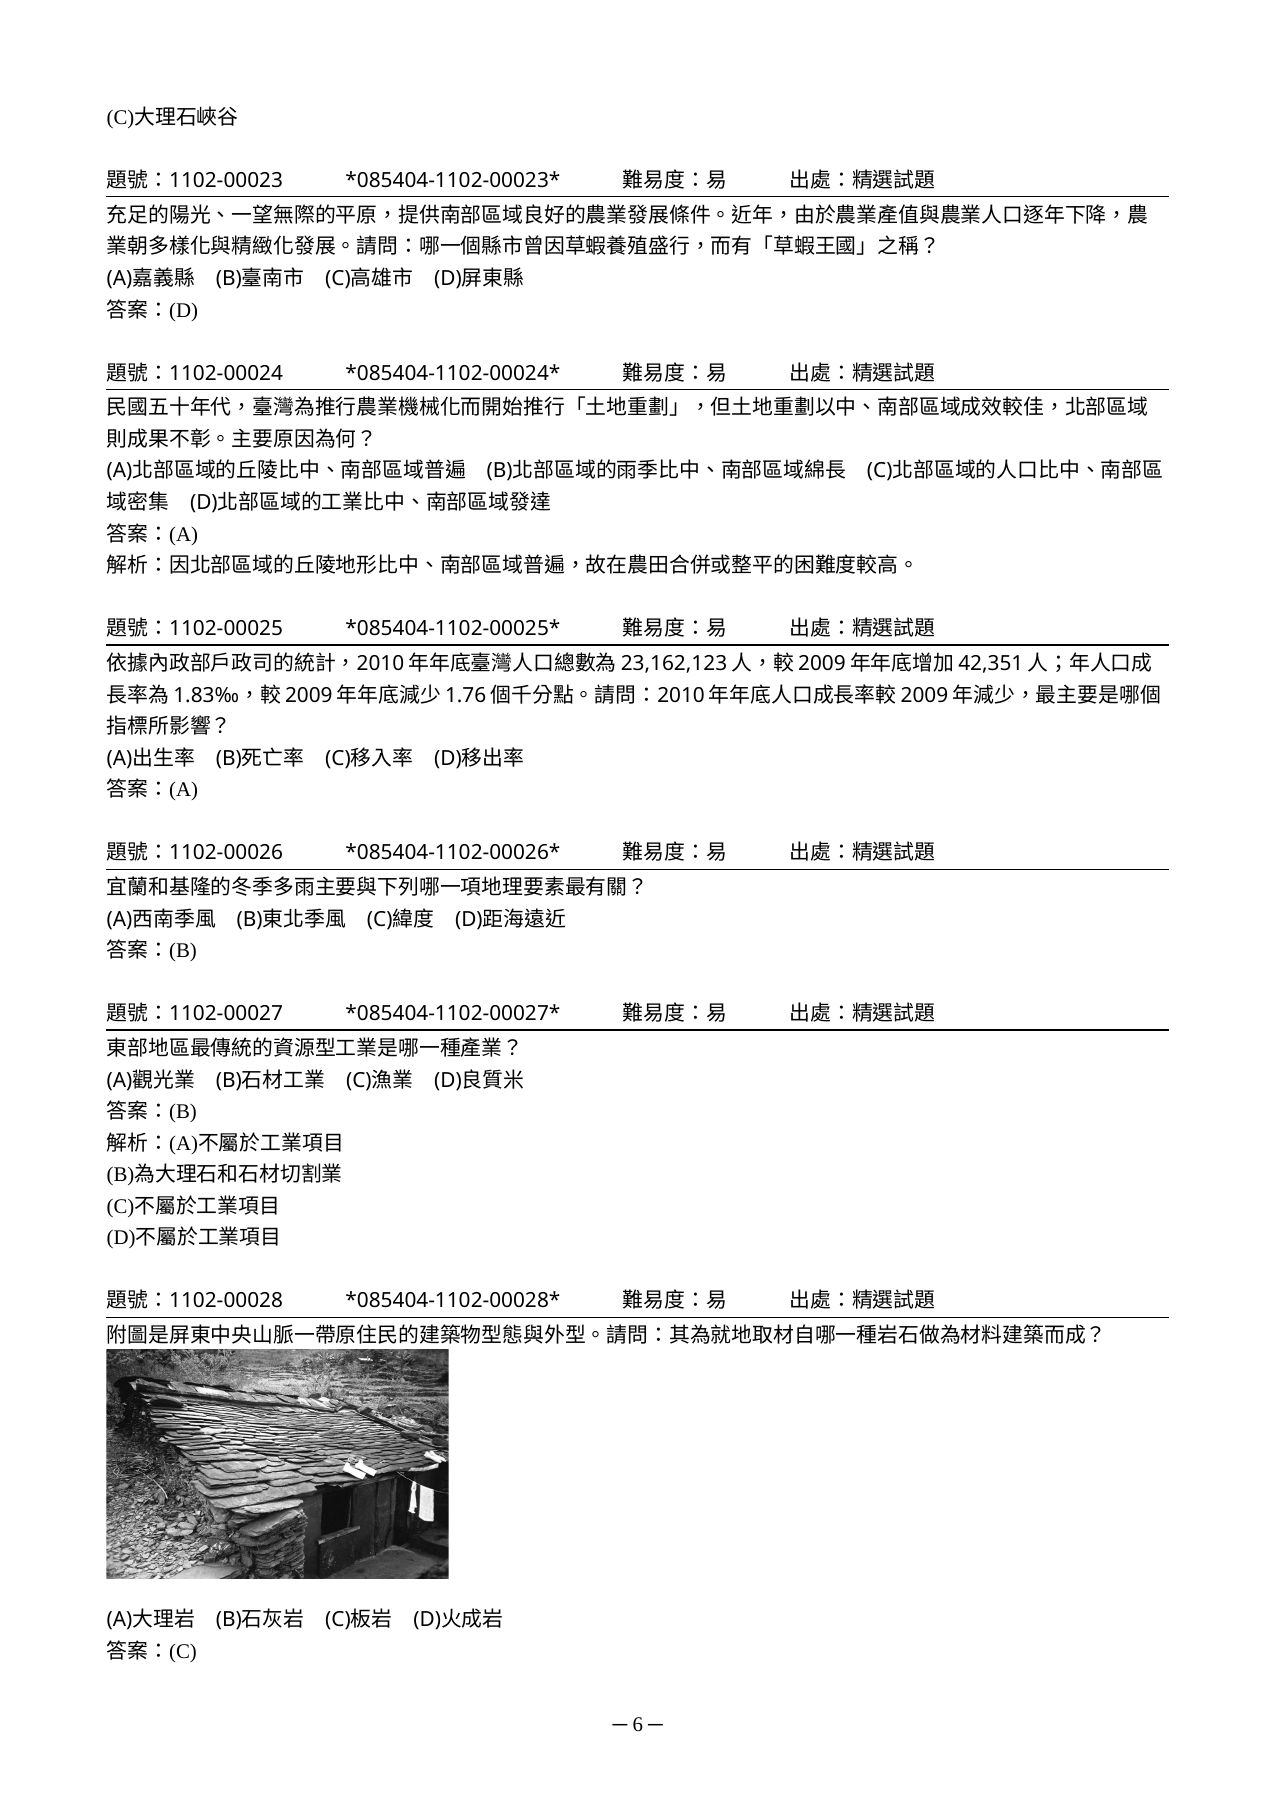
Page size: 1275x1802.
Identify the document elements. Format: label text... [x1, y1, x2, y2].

text 解析：因北部區域的丘陵地形比中、南部區域普遍，故在農田合併或整平的困難度較高。 [106, 548, 1169, 579]
text 答案：(B) [106, 933, 1169, 964]
text 充足的陽光、一望無際的平原，提供南部區域良好的農業發展條件。近年，由於農業產值與農業人口逐年下降，農業朝多樣化與精緻化發展。請問：哪一個縣市曾因草蝦養殖盛行，而有「草蝦王國」之稱？ (A)嘉義縣 (B)臺南市 (C)高雄市 (D)屏東縣 [106, 197, 1169, 292]
text 依據內政部戶政司的統計，2010年年底臺灣人口總數為23,162,123人，較2009年年底增加42,351人；年人口成長率為1.83‰，較2009年年底減少1.76個千分點。請問：2010年年底人口成長率較2009年減少，最主要是哪個指標所影響？ (A)出生率 (B)死亡率 (C)移入率 (D)移出率 [106, 646, 1169, 772]
text 答案：(A) [106, 516, 1169, 548]
text 題號：1102-00024 *085404-1102-00024* 難易度：易 出處：精選試題 [106, 355, 1169, 389]
text 民國五十年代，臺灣為推行農業機械化而開始推行「土地重劃」，但土地重劃以中、南部區域成效較佳，北部區域則成果不彰。主要原因為何？ (A)北部區域的丘陵比中、南部區域普遍 (B)北部區域的雨季比中、南部區域綿長 (C)北部區域的人口比中、南部區域密集 (D)北部區域的工業比中、南部區域發達 [106, 390, 1169, 516]
text 題號：1102-00027 *085404-1102-00027* 難易度：易 出處：精選試題 [106, 996, 1169, 1029]
text 答案：(A) [106, 772, 1169, 803]
text 題號：1102-00028 *085404-1102-00028* 難易度：易 出處：精選試題 [106, 1283, 1169, 1317]
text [106, 100, 1169, 131]
text 題號：1102-00026 *085404-1102-00026* 難易度：易 出處：精選試題 [106, 835, 1169, 869]
text 題號：1102-00023 *085404-1102-00023* 難易度：易 出處：精選試題 [106, 163, 1169, 196]
text 答案：(D) [106, 292, 1169, 324]
text 東部地區最傳統的資源型工業是哪一種產業？ (A)觀光業 (B)石材工業 (C)漁業 (D)良質米 [106, 1031, 1169, 1094]
text 答案：(C) [106, 1633, 1169, 1665]
text 答案：(B) [106, 1094, 1169, 1125]
text 宜蘭和基隆的冬季多雨主要與下列哪一項地理要素最有關？ (A)西南季風 (B)東北季風 (C)緯度 (D)距海遠近 [106, 870, 1169, 933]
text 解析：(A)不屬於工業項目 (B)為大理石和石材切割業 (C)不屬於工業項目 (D)不屬於工業項目 [106, 1125, 1169, 1252]
text 附圖是屏東中央山脈一帶原住民的建築物型態與外型。請問：其為就地取材自哪一種岩石做為材料建築而成？ (A)大理岩 (B)石灰岩 (C)板岩 (D)火成岩 [106, 1318, 1169, 1633]
text 題號：1102-00025 *085404-1102-00025* 難易度：易 出處：精選試題 [106, 611, 1169, 644]
